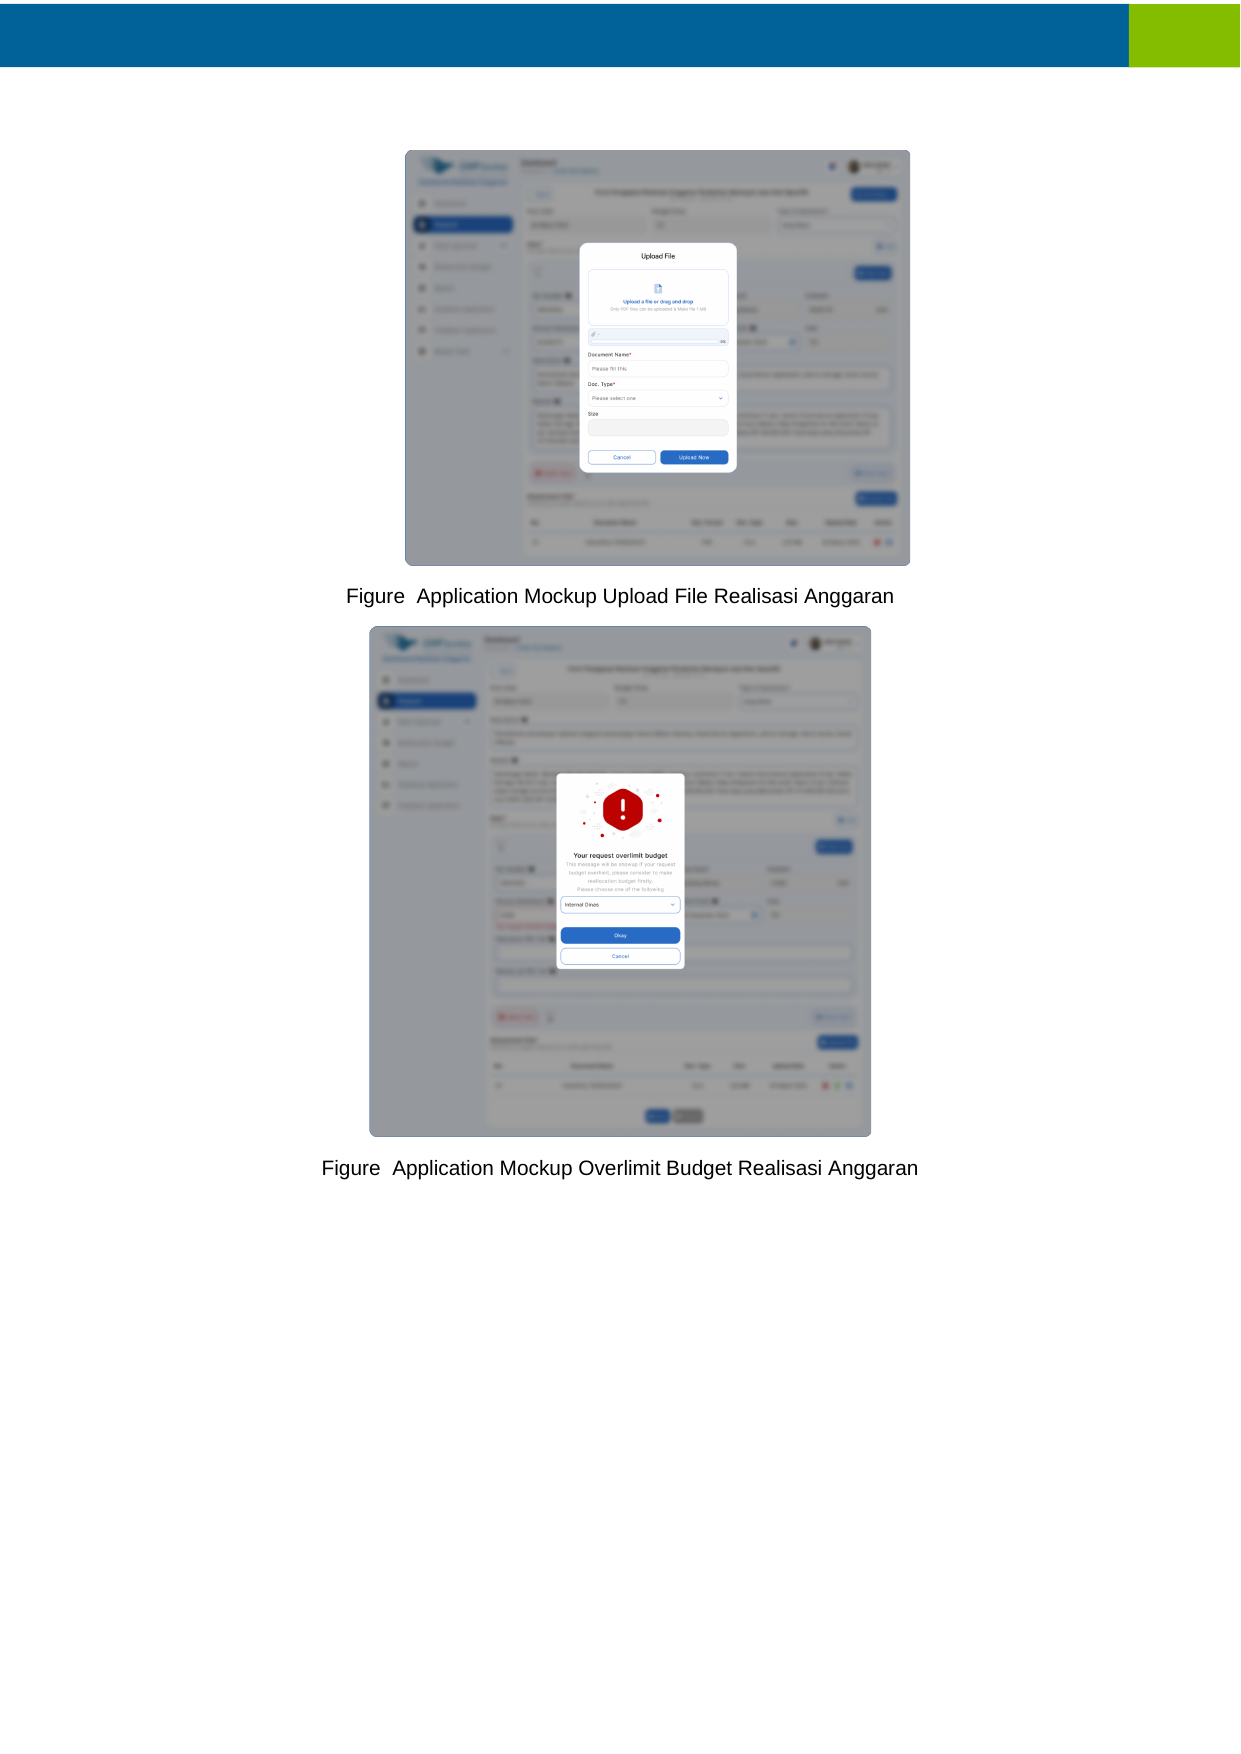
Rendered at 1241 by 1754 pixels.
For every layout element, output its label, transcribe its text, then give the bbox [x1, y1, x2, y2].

text Figure 6 Application Mockup Upload File Realisasi Anggaran [150, 584, 1090, 608]
picture [405, 150, 911, 566]
picture [369, 626, 872, 1137]
text Figure 7 Application Mockup Overlimit Budget Realisasi Anggaran [150, 1156, 1090, 1180]
